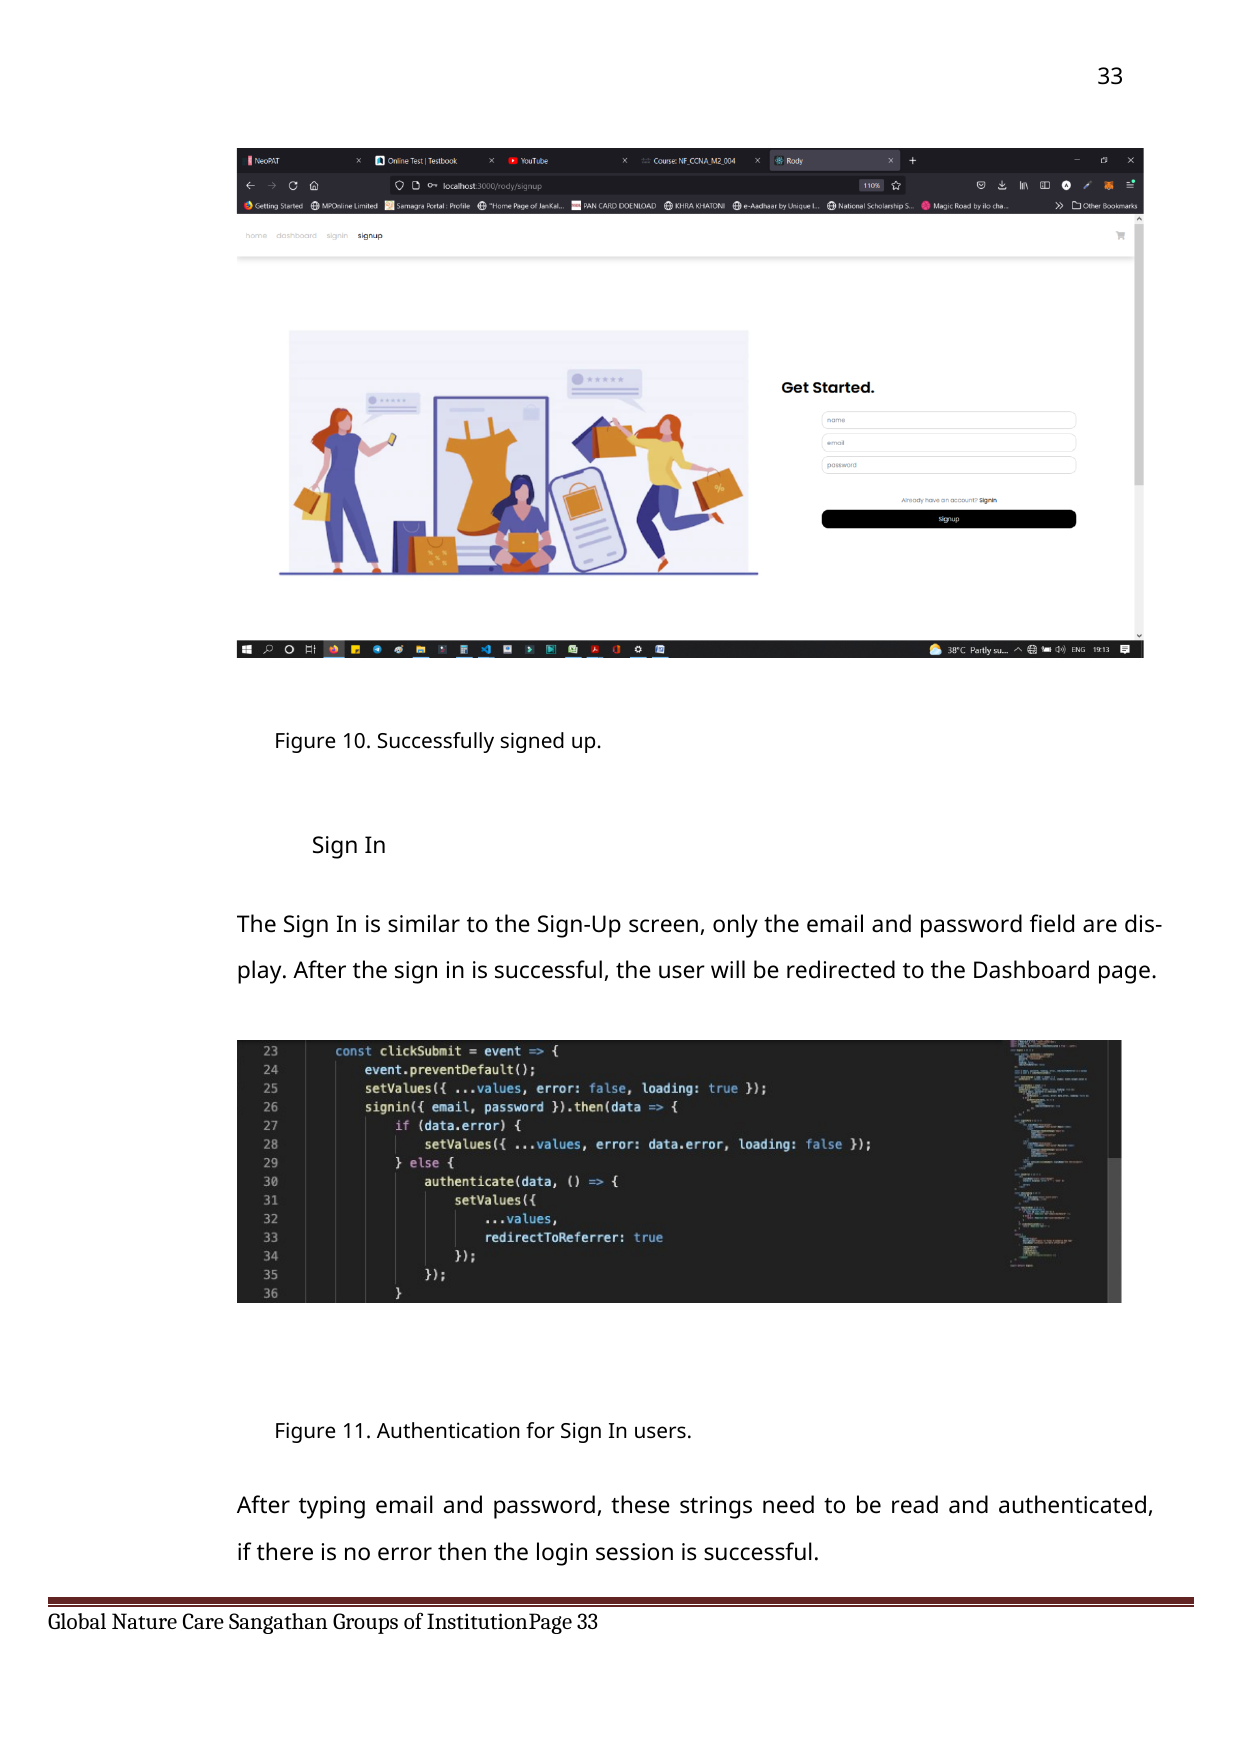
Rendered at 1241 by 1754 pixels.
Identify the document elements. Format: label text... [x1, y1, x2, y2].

picture [237, 1040, 1122, 1303]
text Figure 10. Successfully signed up. [274, 727, 1194, 755]
picture [236, 148, 1144, 658]
text Figure 11. Authentication for Sign In users. [274, 1416, 1194, 1444]
text The Sign In is similar to the Sign-Up screen, only the email and password field are dis- play. After the sign in is successful, the user will be redirected to the Dashboard page. [237, 907, 1164, 986]
text After typing email and password, these strings need to be read and authenticated, if there is no error then the login session is successful. [237, 1489, 1164, 1567]
list Sign In [236, 829, 1194, 860]
